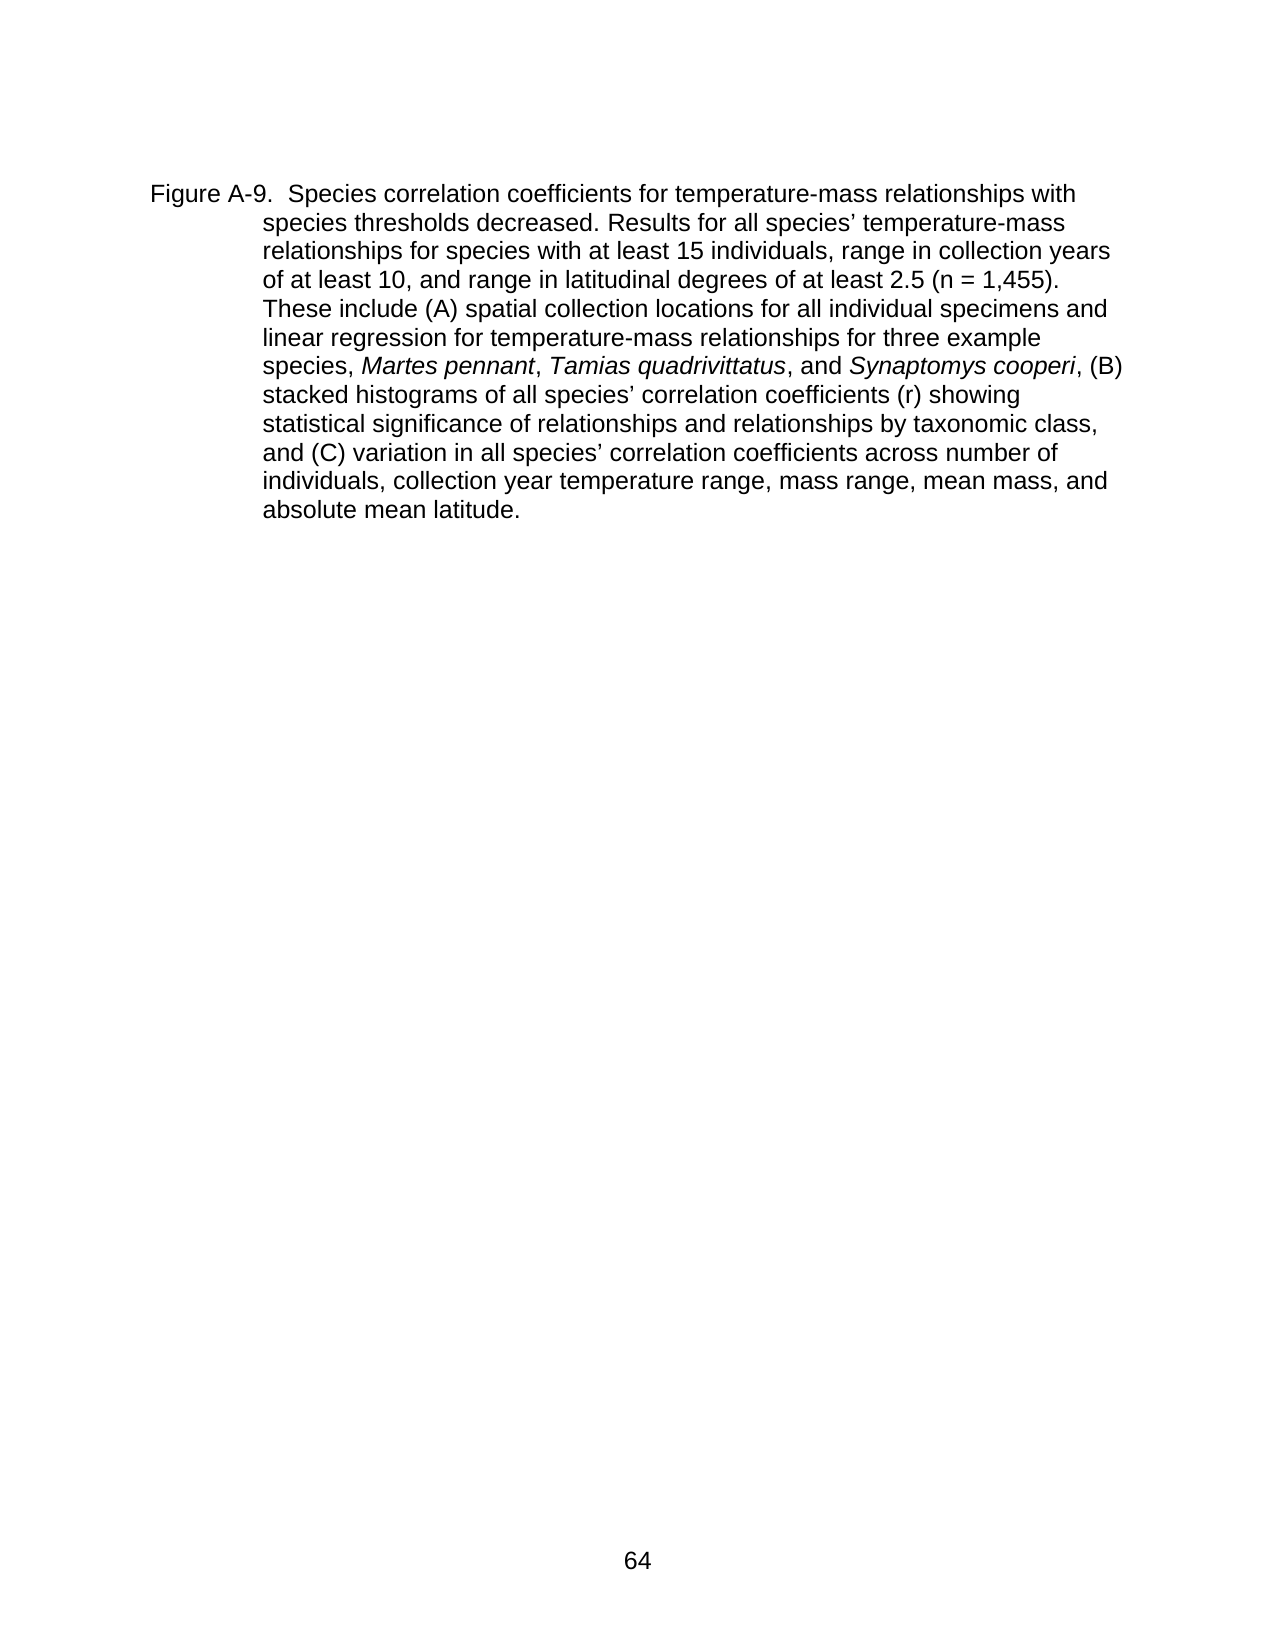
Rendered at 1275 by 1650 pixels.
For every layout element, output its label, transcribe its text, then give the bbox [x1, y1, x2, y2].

text Figure A-9. Species correlation coefficients for temperature-mass relationships with species thresholds decreased. Results for all species’ temperature-mass relationships for species with at least 15 individuals, range in collection years of at least 10, and range in latitudinal degrees of at least 2.5 (n = 1,455). These include (A) spatial collection locations for all individual specimens and linear regression for temperature-mass relationships for three example species, Martes pennant, Tamias quadrivittatus, and Synaptomys cooperi, (B) stacked histograms of all species’ correlation coefficients (r) showing statistical significance of relationships and relationships by taxonomic class, and (C) variation in all species’ correlation coefficients across number of individuals, collection year temperature range, mass range, mean mass, and absolute mean latitude. [150, 179, 1125, 524]
